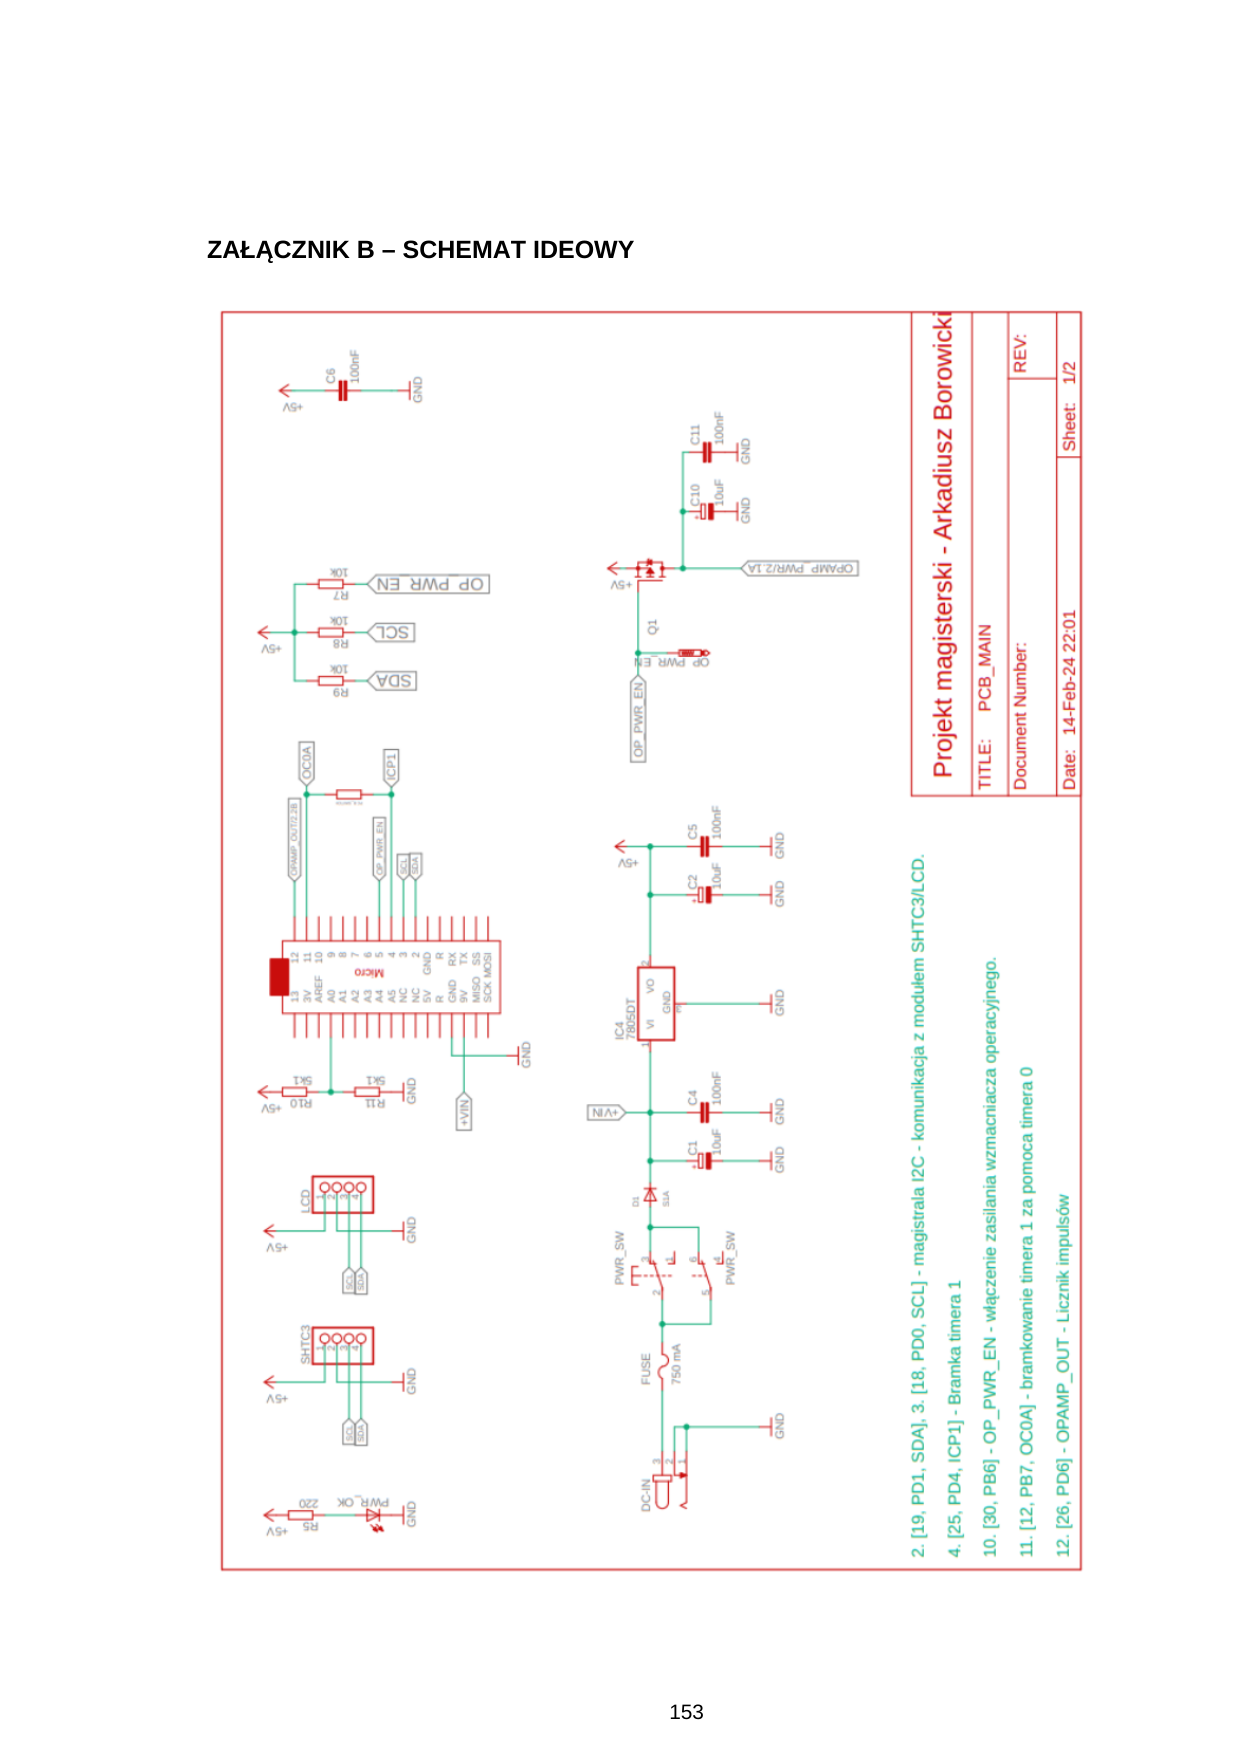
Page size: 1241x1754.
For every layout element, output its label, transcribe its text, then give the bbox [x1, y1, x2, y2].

subtitle ZAŁĄCZNIK B – SCHEMAT IDEOWY [207, 235, 1092, 263]
picture [213, 308, 1089, 1580]
